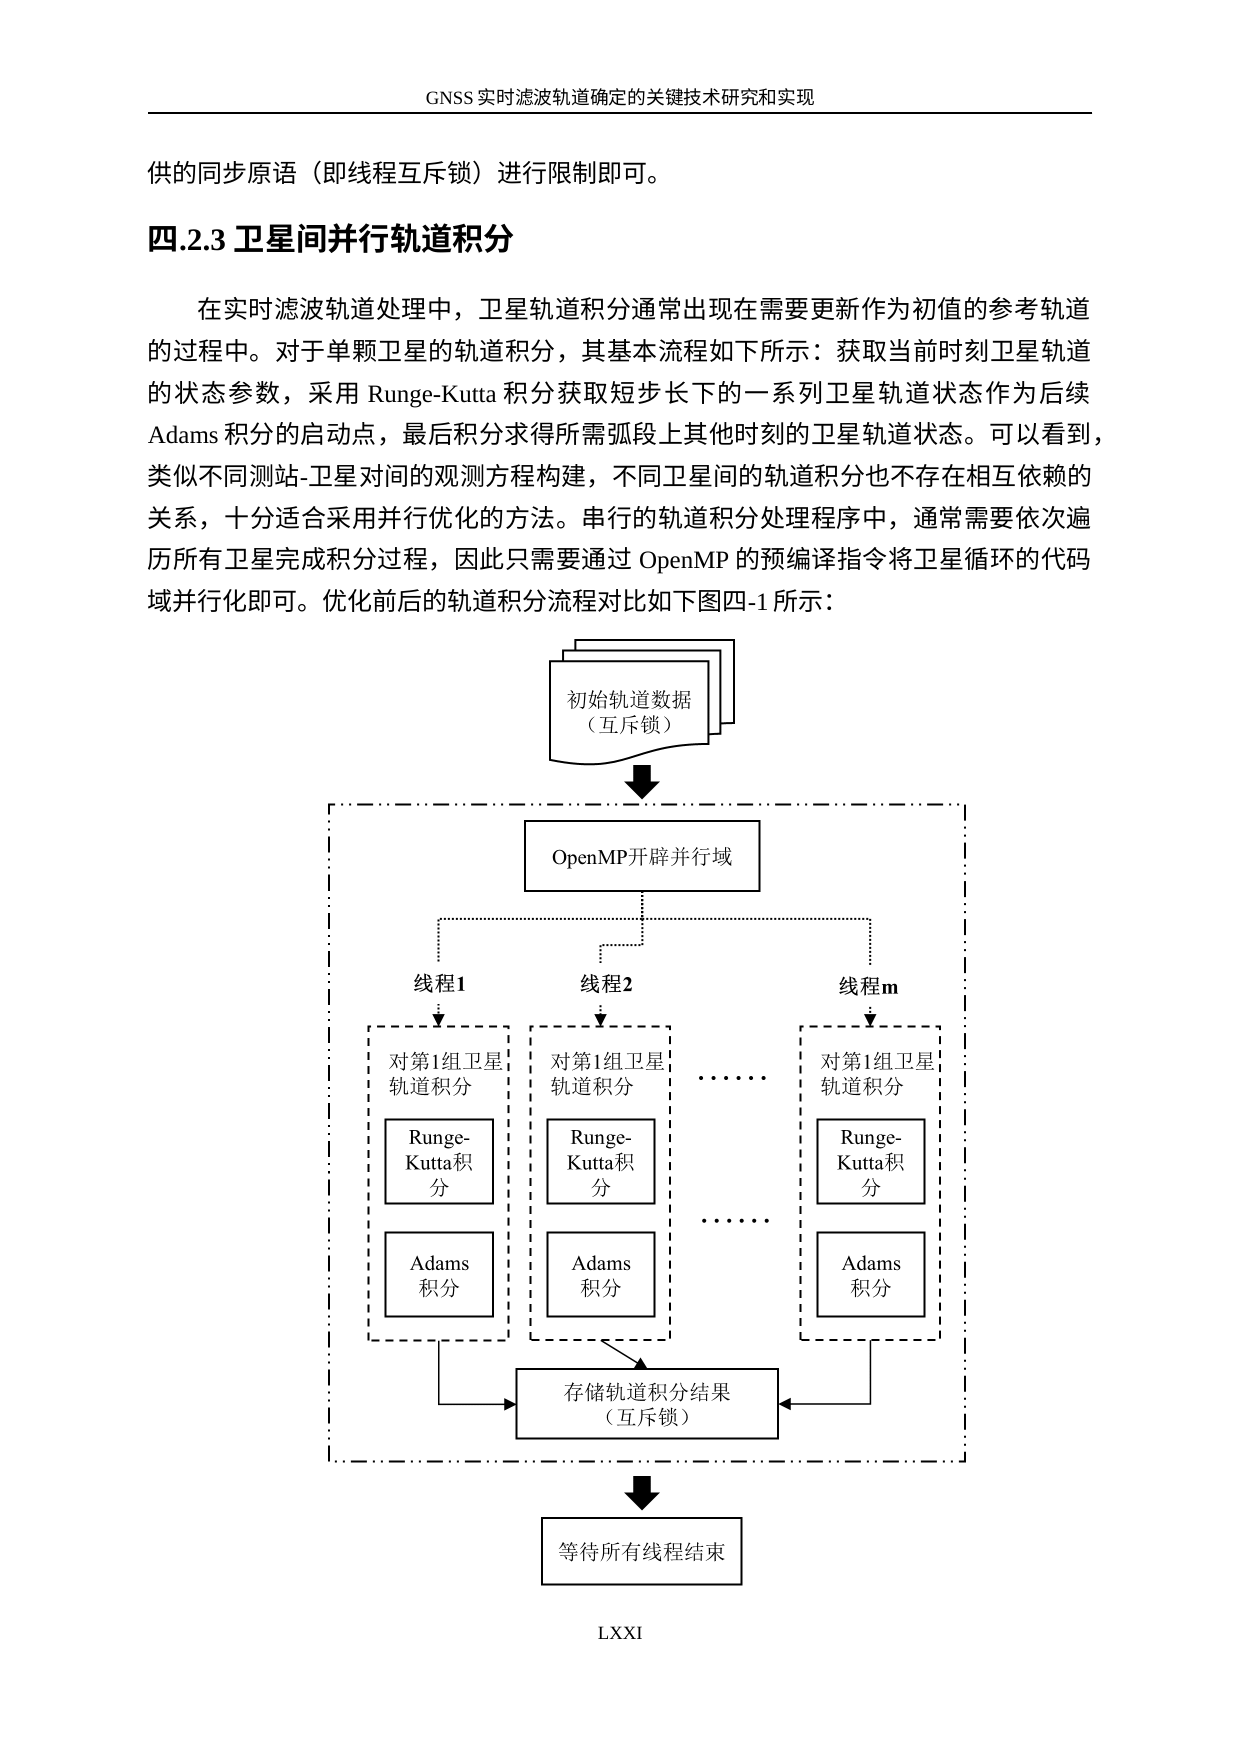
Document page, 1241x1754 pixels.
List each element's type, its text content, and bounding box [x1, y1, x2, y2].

text 卫星间并行轨道积分 [148, 214, 1092, 259]
picture [300, 624, 990, 1599]
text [148, 148, 1092, 189]
text 在实时滤波轨道处理中，卫星轨道积分通常出现在需要更新作为初值的参考轨道的过程中。对于单颗卫星的轨道积分，其基本流程如下所示：获取当前时刻卫星轨道的状态参数，采用Runge-Kutta积分获取短步长下的一系列卫星轨道状态作为后续Adams积分的启动点，最后积分求得所需弧段上其他时刻的卫星轨道状态。可以看到，类似不同测站-卫星对间的观测方程构建，不同卫星间的轨道积分也不存在相互依赖的关系，十分适合采用并行优化的方法。串行的轨道积分处理程序中，通常需要依次遍历所有卫星完成积分过程，因此只需要通过OpenMP的预编译指令将卫星循环的代码域并行化即可。优化前后的轨道积分流程对比如下图4-8所示： [148, 284, 1092, 618]
